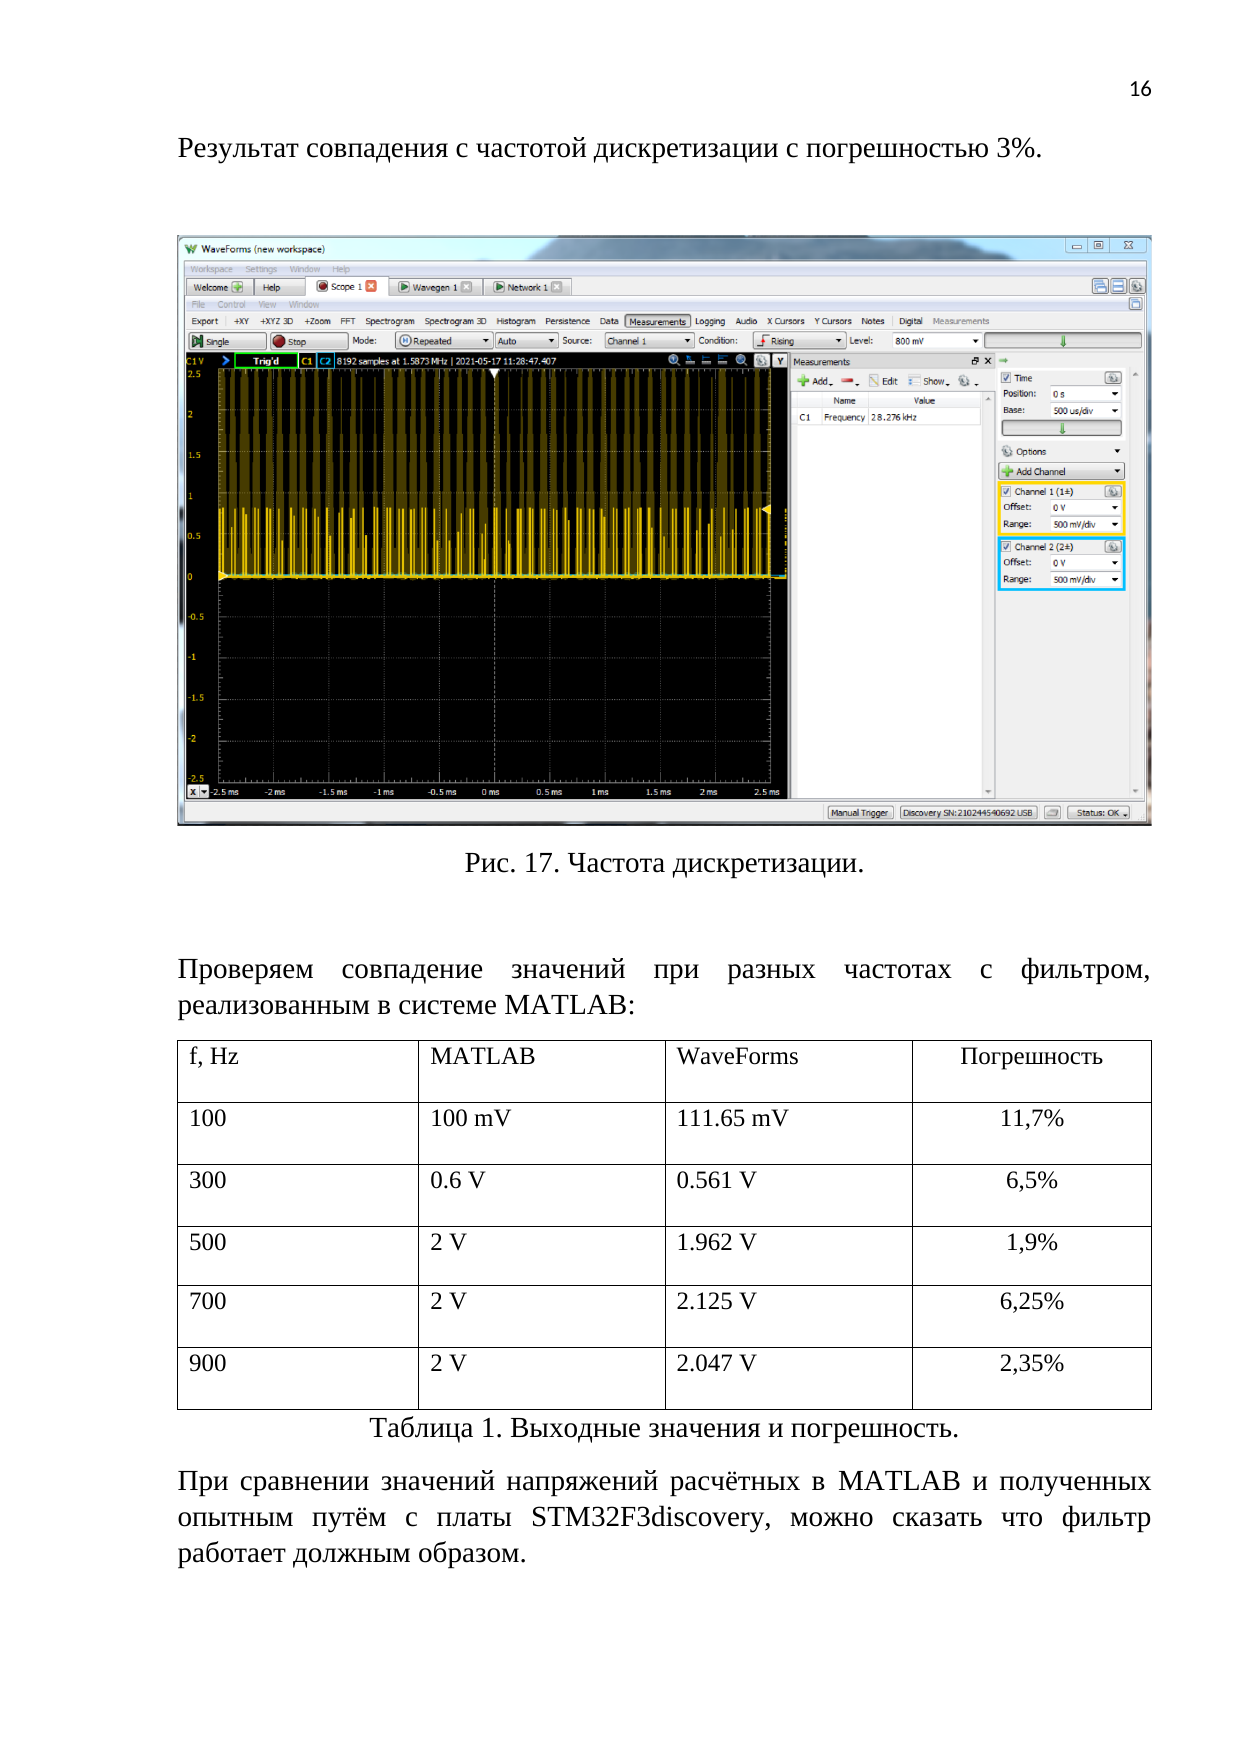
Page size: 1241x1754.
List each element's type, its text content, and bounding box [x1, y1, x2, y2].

text Результат совпадения с частотой дискретизации с погрешностью 3%. [177, 130, 1152, 163]
table_cell 1,9% [913, 1227, 1151, 1285]
text Таблица 1. Выходные значения и погрешность. [177, 1410, 1152, 1444]
table_cell 500 [178, 1227, 418, 1285]
table_cell 2 V [419, 1227, 665, 1285]
picture [177, 235, 1152, 826]
table_header Погрешность [913, 1041, 1151, 1102]
table_cell 100 mV [419, 1103, 665, 1164]
table_cell 1.962 V [666, 1227, 912, 1285]
table_cell 2.125 V [666, 1286, 912, 1347]
table_cell 2.047 V [666, 1348, 912, 1409]
table_cell 900 [178, 1348, 418, 1409]
table_cell 100 [178, 1103, 418, 1164]
table_cell 111.65 mV [666, 1103, 912, 1164]
text При сравнении значений напряжений расчётных в MATLAB и полученных опытным путём с платы STM32F3discovery, можно сказать что фильтр работает должным образом. [177, 1463, 1152, 1569]
table_cell 300 [178, 1165, 418, 1226]
table_cell 0.561 V [666, 1165, 912, 1226]
table_header f, Hz [178, 1041, 418, 1102]
table_header WaveForms [666, 1041, 912, 1102]
table_cell 2 V [419, 1286, 665, 1347]
table_header MATLAB [419, 1041, 665, 1102]
text Проверяем совпадение значений при разных частотах с фильтром, реализованным в системе MATLAB: [177, 951, 1152, 1021]
table_cell 0.6 V [419, 1165, 665, 1226]
table_cell 6,5% [913, 1165, 1151, 1226]
text Рис. 17. Частота дискретизации. [177, 845, 1152, 879]
table_cell 2 V [419, 1348, 665, 1409]
table_cell 11,7% [913, 1103, 1151, 1164]
table_cell 2,35% [913, 1348, 1151, 1409]
table_cell 700 [178, 1286, 418, 1347]
table_cell 6,25% [913, 1286, 1151, 1347]
